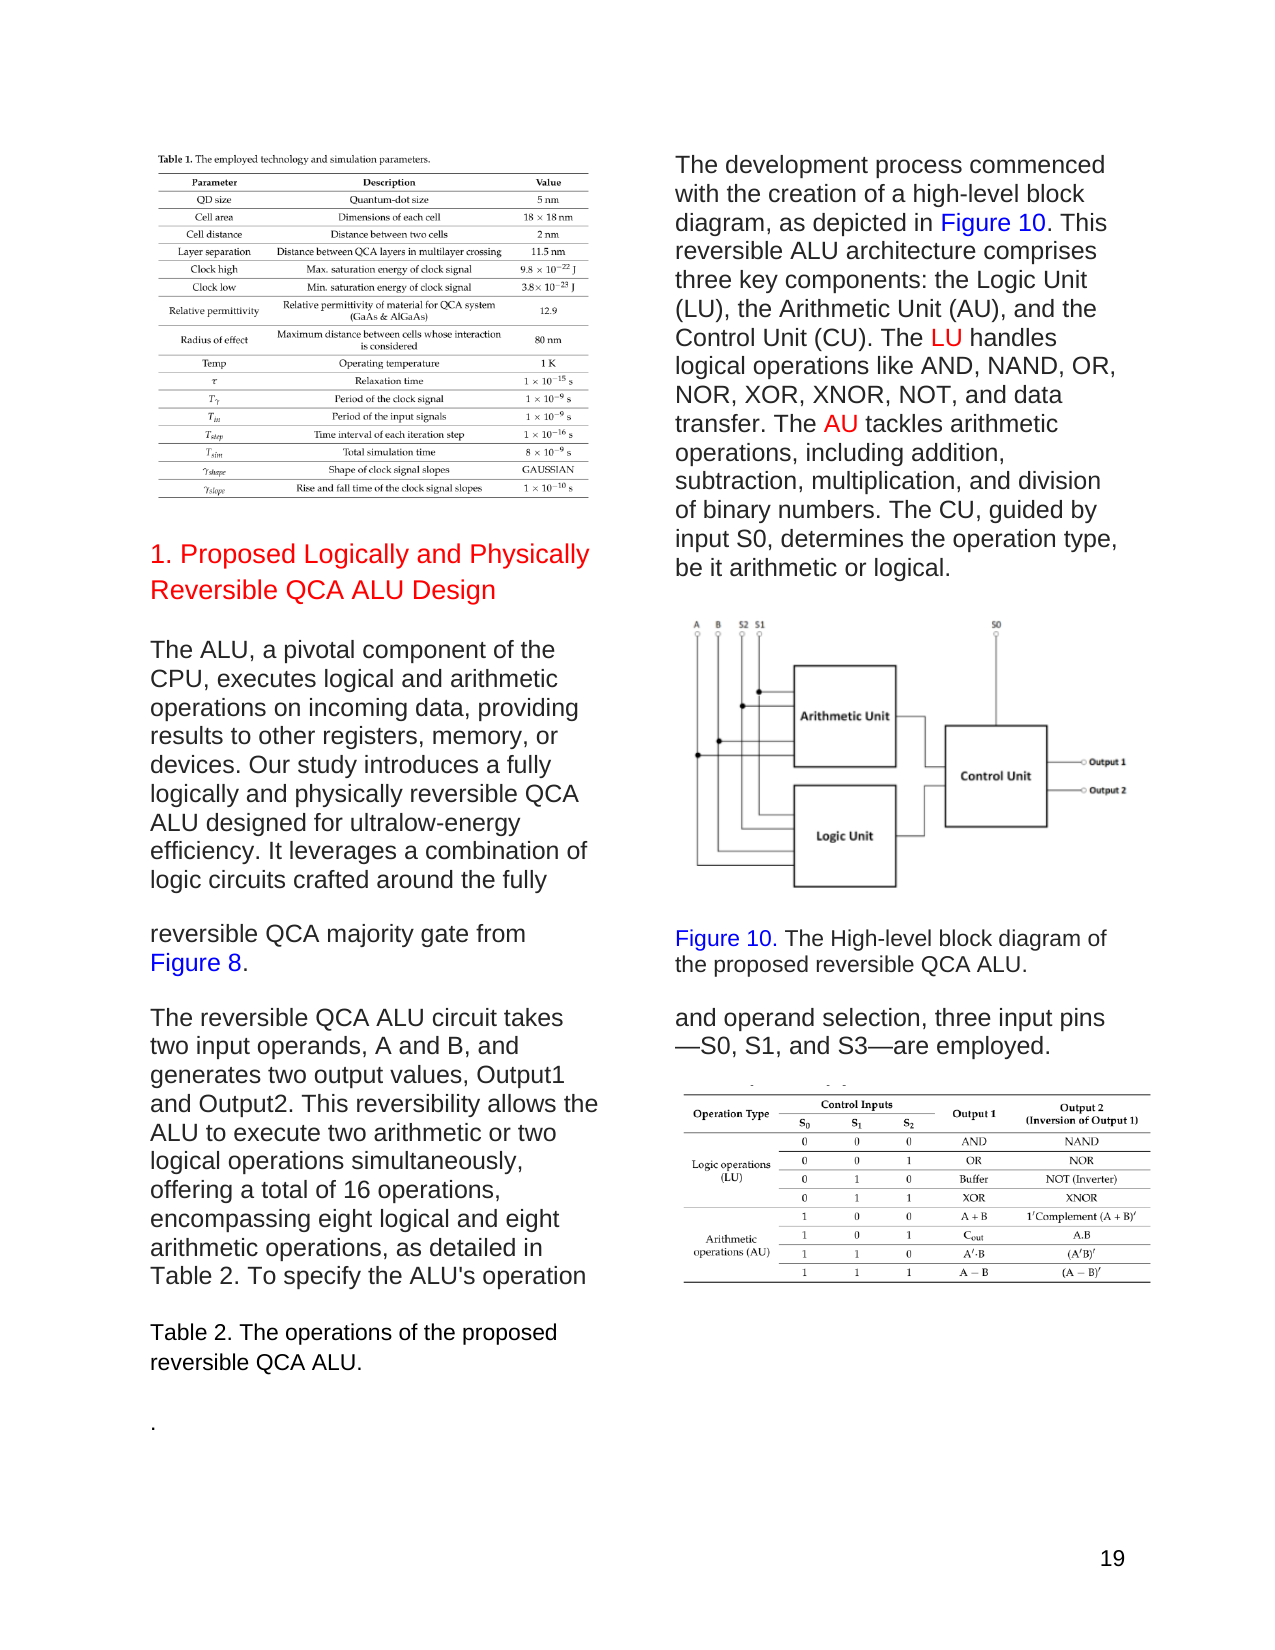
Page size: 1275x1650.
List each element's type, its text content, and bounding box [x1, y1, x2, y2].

text Table 2. The operations of the proposed reversible QCA ALU. [150, 1319, 600, 1375]
text The ALU, a pivotal component of the CPU, executes logical and arithmetic operations on incoming data, providing results to other registers, memory, or devices. Our study introduces a fully logically and physically reversible QCA ALU designed for ultralow-energy efficiency. It leverages a combination of logic circuits crafted around the fully [150, 635, 600, 894]
picture [675, 606, 1176, 900]
text reversible QCA majority gate from Figure 8. [150, 919, 600, 976]
text The reversible QCA ALU circuit takes two input operands, A and B, and generates two output values, Output1 and Output2. This reversibility allows the ALU to execute two arithmetic or two logical operations simultaneously, offering a total of 16 operations, encompassing eight logical and eight arithmetic operations, as detailed in Table 2. To specify the ALU's operation and operand selection, three input pins—S0, S1, and S3—are employed. [150, 1003, 600, 1290]
text Figure 10. The High-level block diagram of the proposed reversible QCA ALU. [675, 925, 1125, 978]
picture [150, 150, 600, 505]
text The development process commenced with the creation of a high-level block diagram, as depicted in Figure 10. This reversible ALU architecture comprises three key components: the Logic Unit (LU), the Arithmetic Unit (AU), and the Control Unit (CU). The LU handles logical operations like AND, NAND, OR, NOR, XOR, XNOR, NOT, and data transfer. The AU tackles arithmetic operations, including addition, subtraction, multiplication, and division of binary numbers. The CU, guided by input S0, determines the operation type, be it arithmetic or logical. [675, 150, 1125, 581]
text . [150, 1409, 600, 1436]
picture [675, 1085, 1164, 1294]
text 1. Proposed Logically and Physically Reversible QCA ALU Design [150, 538, 600, 605]
